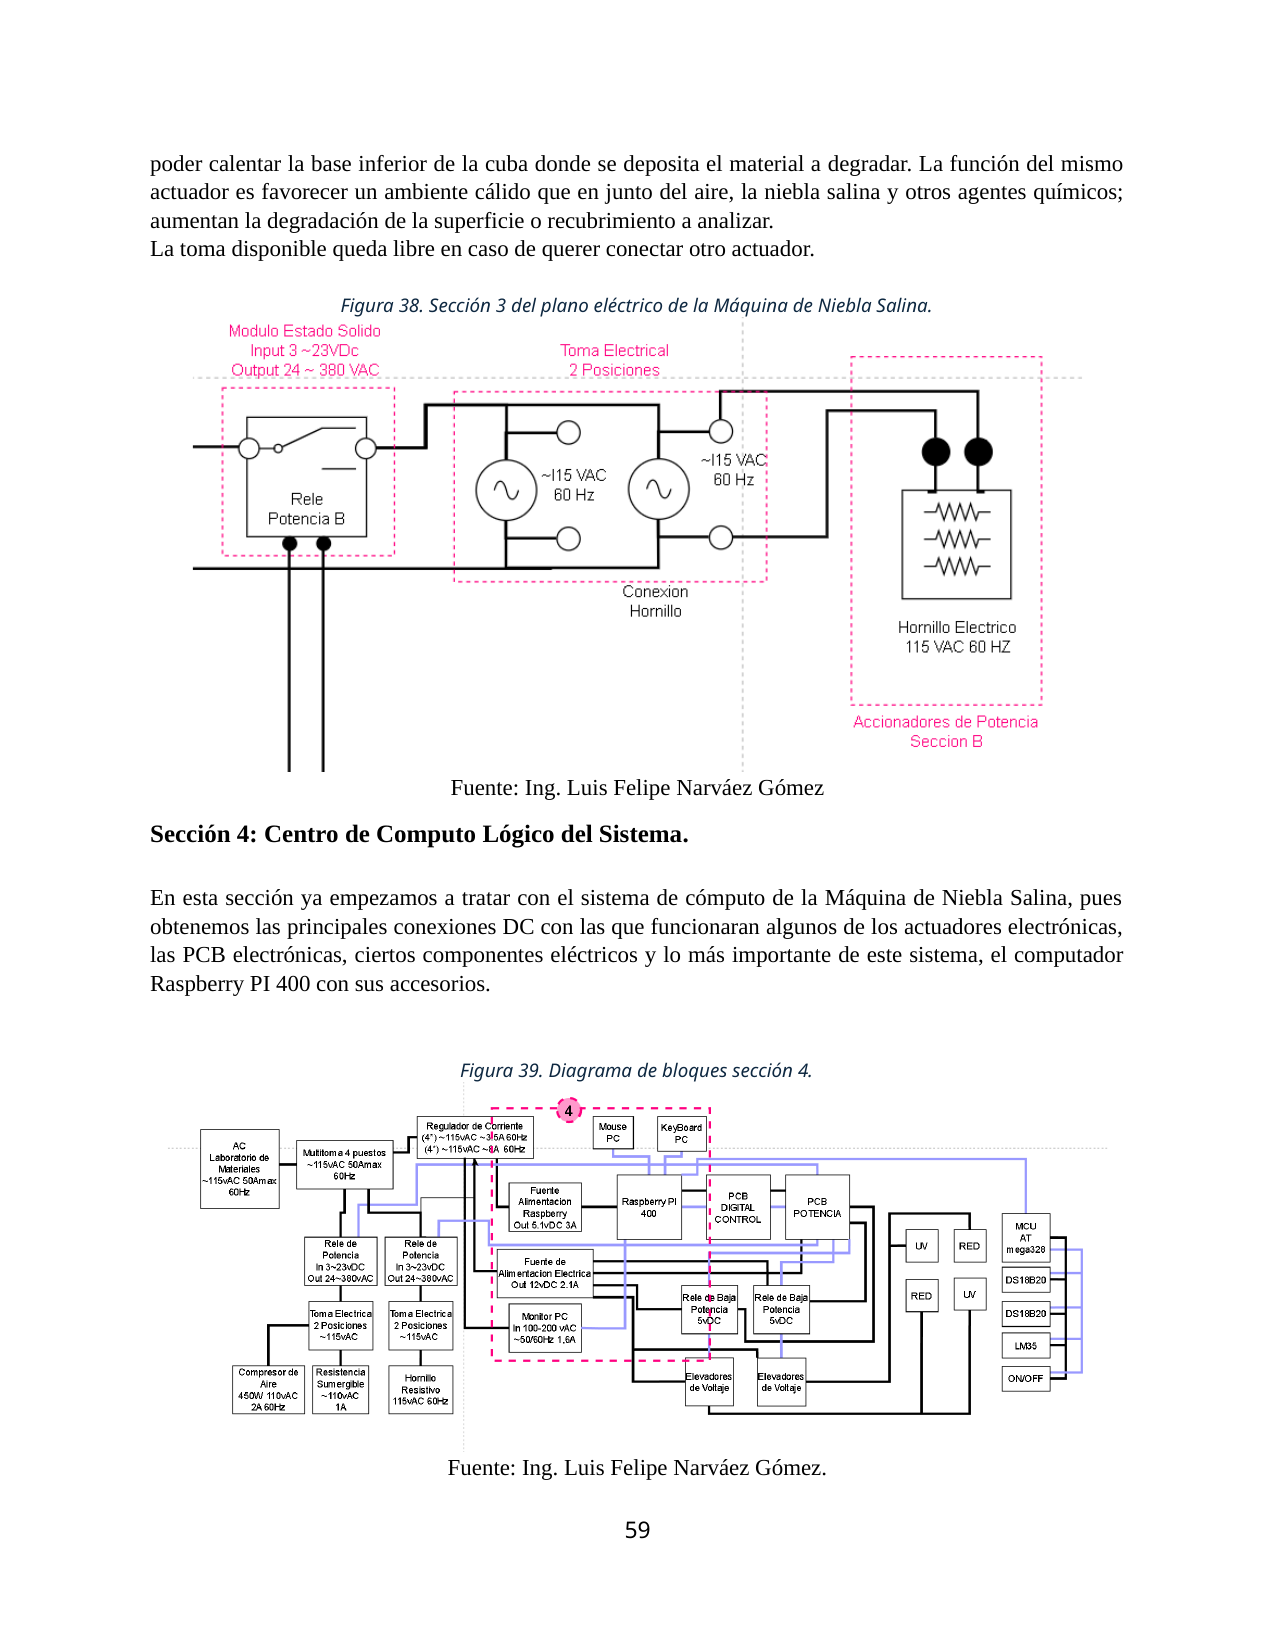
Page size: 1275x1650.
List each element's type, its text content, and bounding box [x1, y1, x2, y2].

text La toma disponible queda libre en caso de querer conectar otro actuador. [150, 235, 1125, 262]
picture [192, 317, 1083, 772]
subtitle Sección 4: Centro de Computo Lógico del Sistema. [150, 819, 1125, 848]
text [150, 150, 1125, 233]
text Fuente: Ing. Luis Felipe Narváez Gómez. [150, 1454, 1125, 1480]
text Fuente: Ing. Luis Felipe Narváez Gómez [150, 774, 1125, 801]
picture [167, 1082, 1108, 1452]
text En esta sección ya empezamos a tratar con el sistema de cómputo de la Máquina de Niebla Salina, pues obtenemos las principales conexiones DC con las que funcionaran algunos de los actuadores electrónicas, las PCB electrónicas, ciertos componentes eléctricos y lo más importante de este sistema, el computador Raspberry PI 400 con sus accesorios. [150, 884, 1125, 996]
